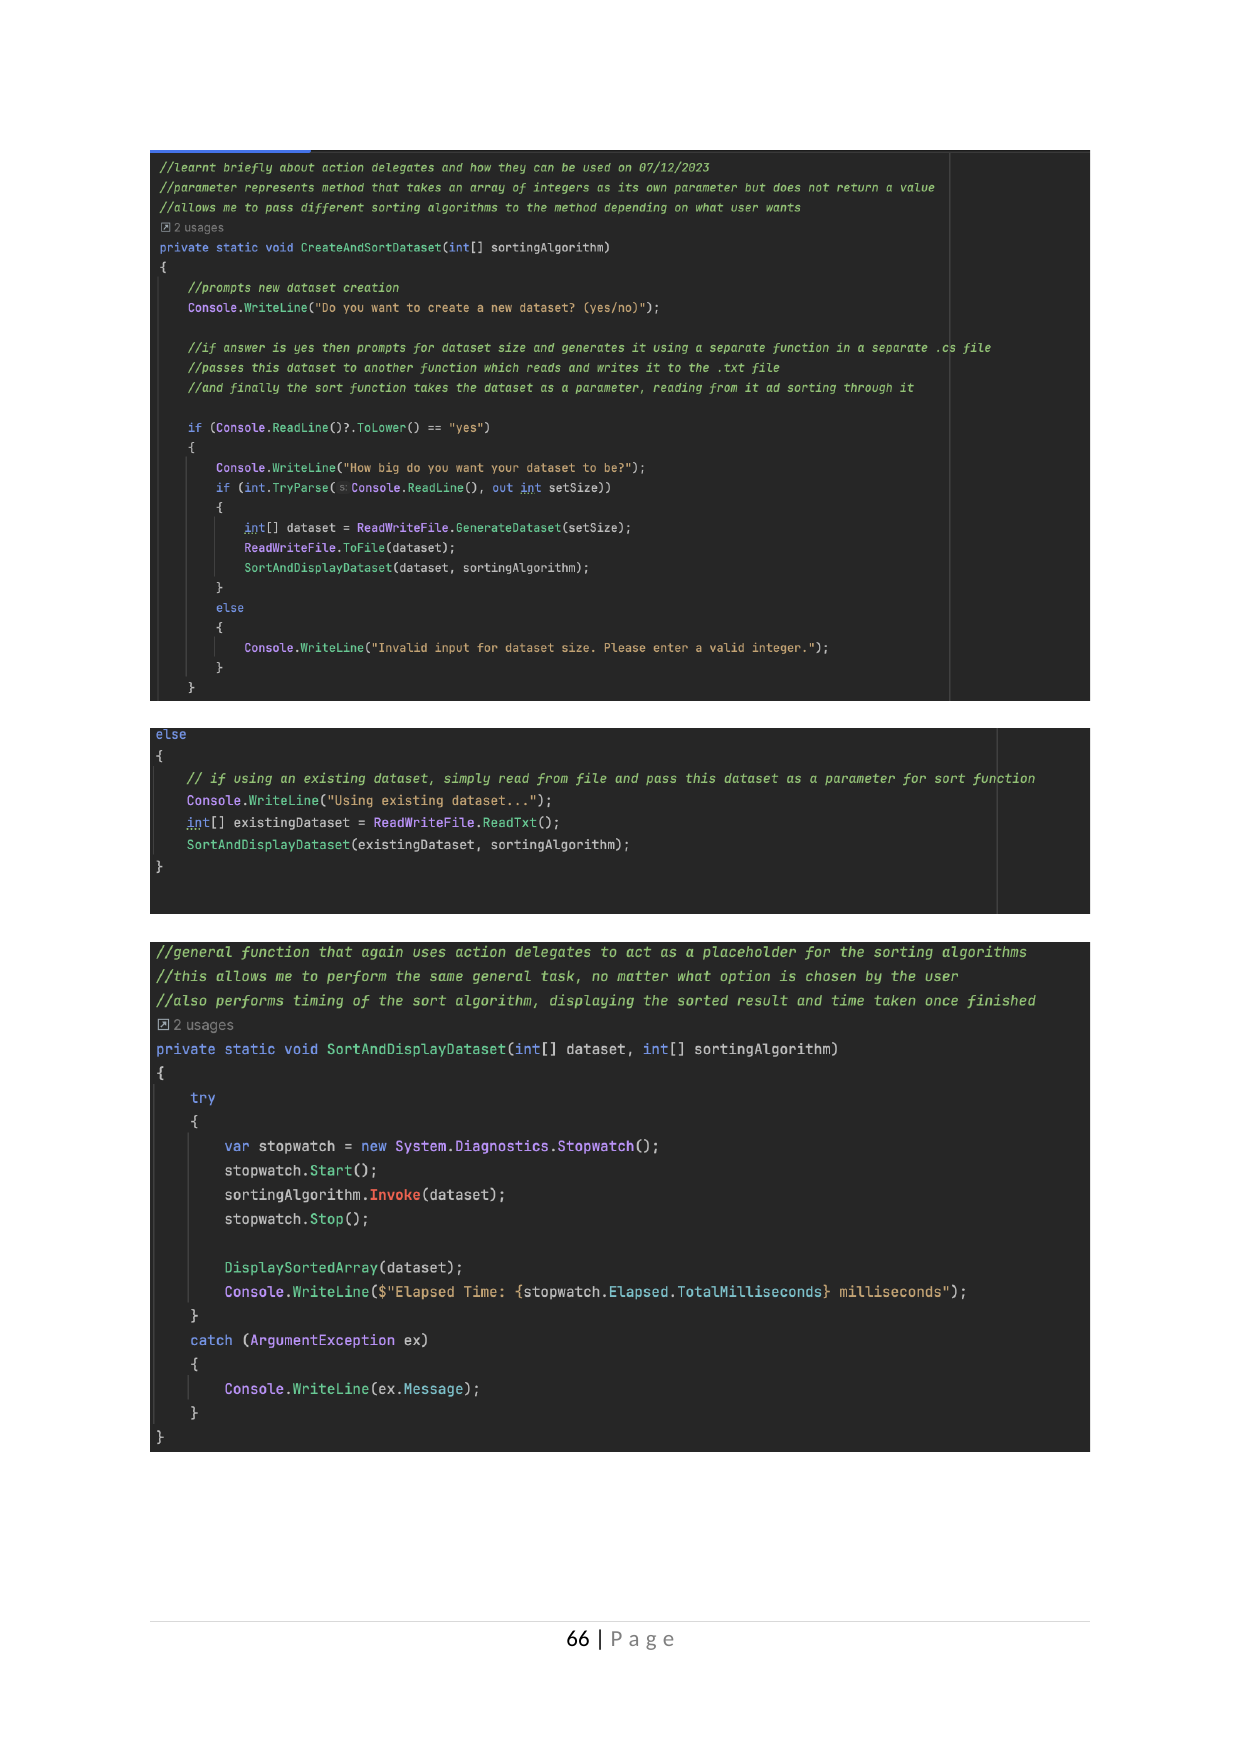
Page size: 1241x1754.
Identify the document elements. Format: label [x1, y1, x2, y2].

picture [150, 942, 1091, 1452]
picture [150, 728, 1091, 914]
picture [150, 150, 1091, 701]
